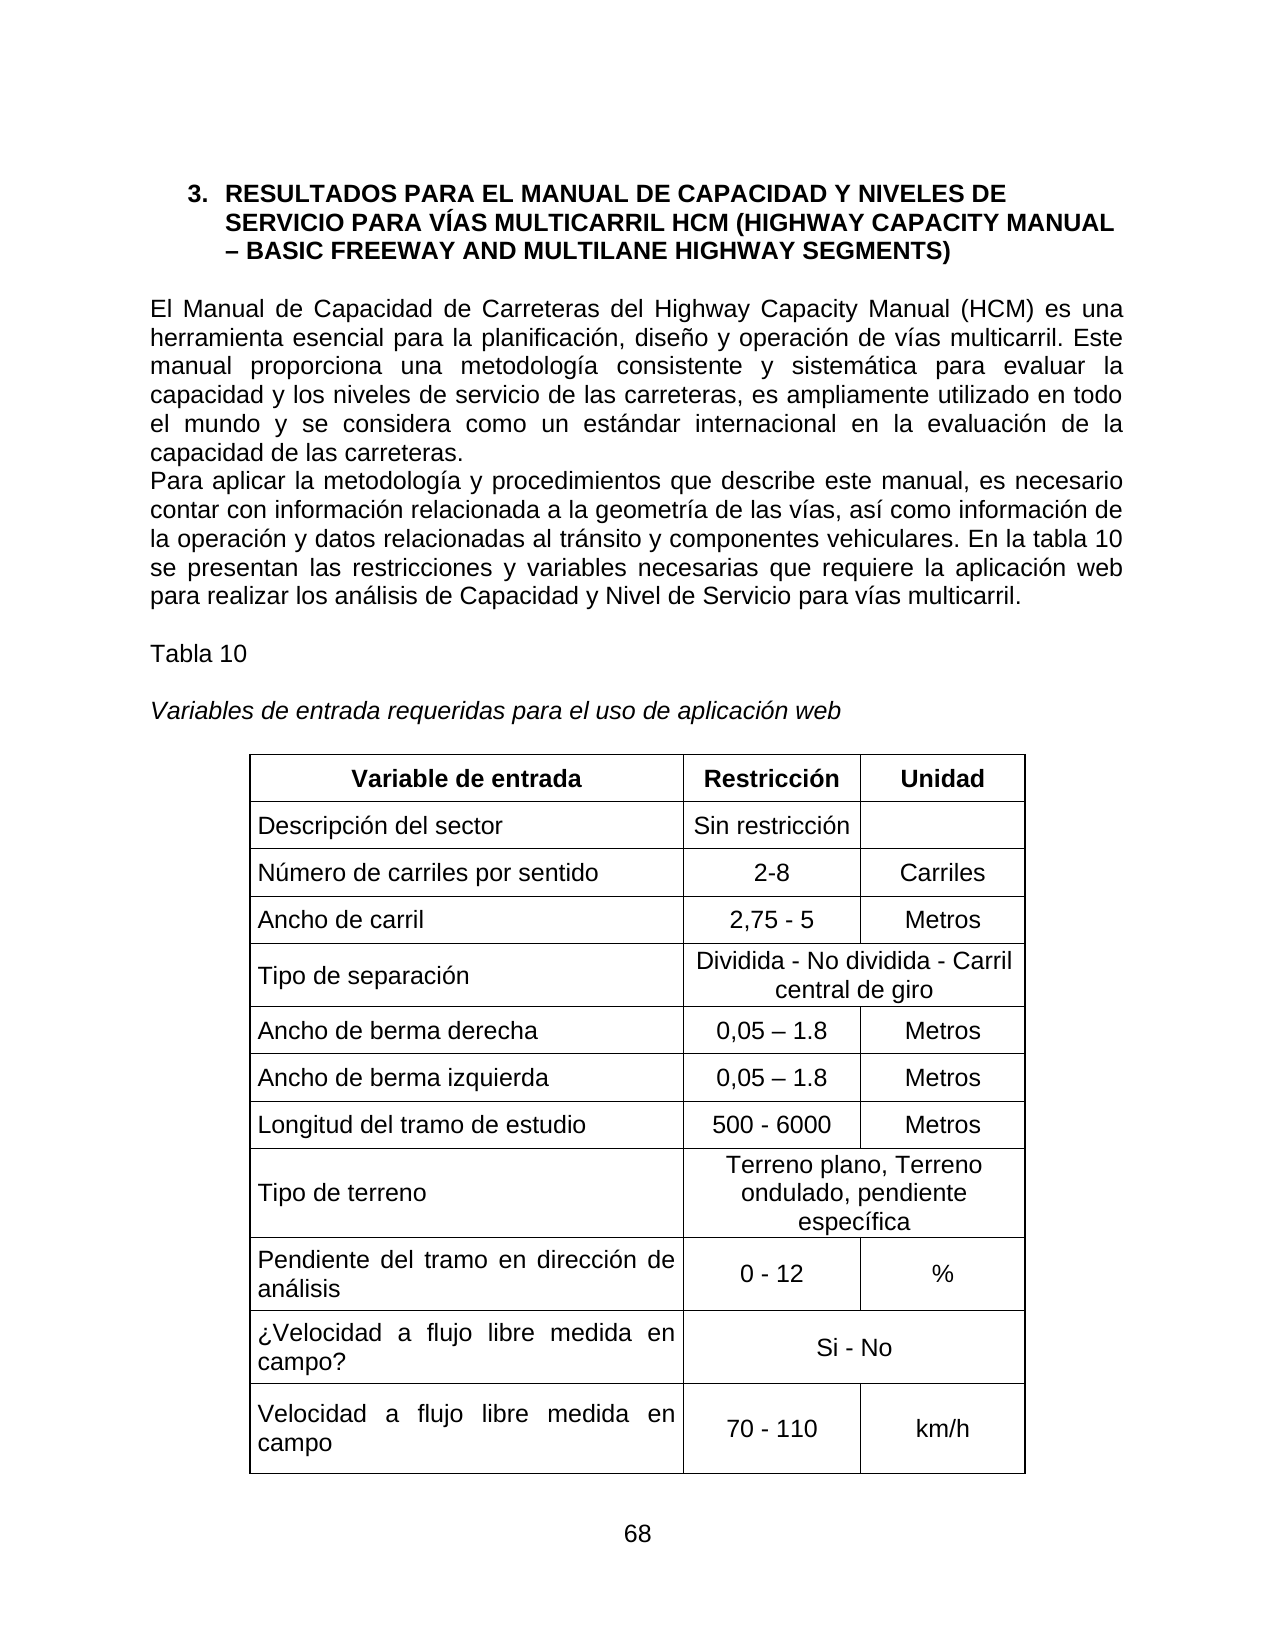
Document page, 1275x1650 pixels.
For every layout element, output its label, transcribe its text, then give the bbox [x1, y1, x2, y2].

table_cell Metros [861, 1102, 1024, 1148]
table_cell 0,05 – 1.8 [684, 1054, 860, 1101]
table_cell Longitud del tramo de estudio [251, 1102, 683, 1148]
table_cell Ancho de carril [251, 897, 683, 943]
table_cell Ancho de berma izquierda [251, 1054, 683, 1101]
table_cell ¿Velocidad a flujo libre medida en campo? [251, 1311, 683, 1383]
table_cell Sin restricción [684, 802, 860, 848]
table_cell Metros [861, 1054, 1024, 1101]
table_cell Metros [861, 897, 1024, 943]
table_cell 0 - 12 [684, 1238, 860, 1310]
table_cell Tipo de separación [251, 944, 683, 1006]
table_cell 0,05 – 1.8 [684, 1007, 860, 1053]
table_cell Dividida - No dividida - Carril central de giro [684, 944, 1024, 1006]
subtitle Resultados para el manual de Capacidad y Niveles de Servicio para vías multicarril HCM (Highway Capacity Manual – Basic Freeway and Multilane Highway Segments) [187, 179, 1125, 265]
table_header Variable de entrada [251, 755, 683, 801]
table_cell 70 - 110 [684, 1384, 860, 1473]
table_cell Metros [861, 1007, 1024, 1053]
table_cell [861, 802, 1024, 848]
table_cell Velocidad a flujo libre medida en campo [251, 1384, 683, 1473]
table_cell 2,75 - 5 [684, 897, 860, 943]
table_cell Si - No [684, 1311, 1024, 1383]
text El Manual de Capacidad de Carreteras del Highway Capacity Manual (HCM) es una herramienta esencial para la planificación, diseño y operación de vías multicarril. Este manual proporciona una metodología consistente y sistemática para evaluar la capacidad y los niveles de servicio de las carreteras, es ampliamente utilizado en todo el mundo y se considera como un estándar internacional en la evaluación de la capacidad de las carreteras. [150, 294, 1125, 466]
table_cell Tipo de terreno [251, 1149, 683, 1237]
table_cell Terreno plano, Terreno ondulado, pendiente específica [684, 1149, 1024, 1237]
table_cell km/h [861, 1384, 1024, 1473]
table_header Unidad [861, 755, 1024, 801]
table_cell Descripción del sector [251, 802, 683, 848]
table_cell Ancho de berma derecha [251, 1007, 683, 1053]
subtitle Variables de entrada requeridas para el uso de aplicación web [150, 696, 1125, 725]
table_cell % [861, 1238, 1024, 1310]
text Tabla 10 [150, 639, 1125, 667]
table_cell Número de carriles por sentido [251, 849, 683, 896]
table_cell Carriles [861, 849, 1024, 896]
table_cell 500 - 6000 [684, 1102, 860, 1148]
table_cell Pendiente del tramo en dirección de análisis [251, 1238, 683, 1310]
table_header Restricción [684, 755, 860, 801]
table_cell 2-8 [684, 849, 860, 896]
text Para aplicar la metodología y procedimientos que describe este manual, es necesario contar con información relacionada a la geometría de las vías, así como información de la operación y datos relacionadas al tránsito y componentes vehiculares. En la tabla 10 se presentan las restricciones y variables necesarias que requiere la aplicación web para realizar los análisis de Capacidad y Nivel de Servicio para vías multicarril. [150, 466, 1125, 610]
